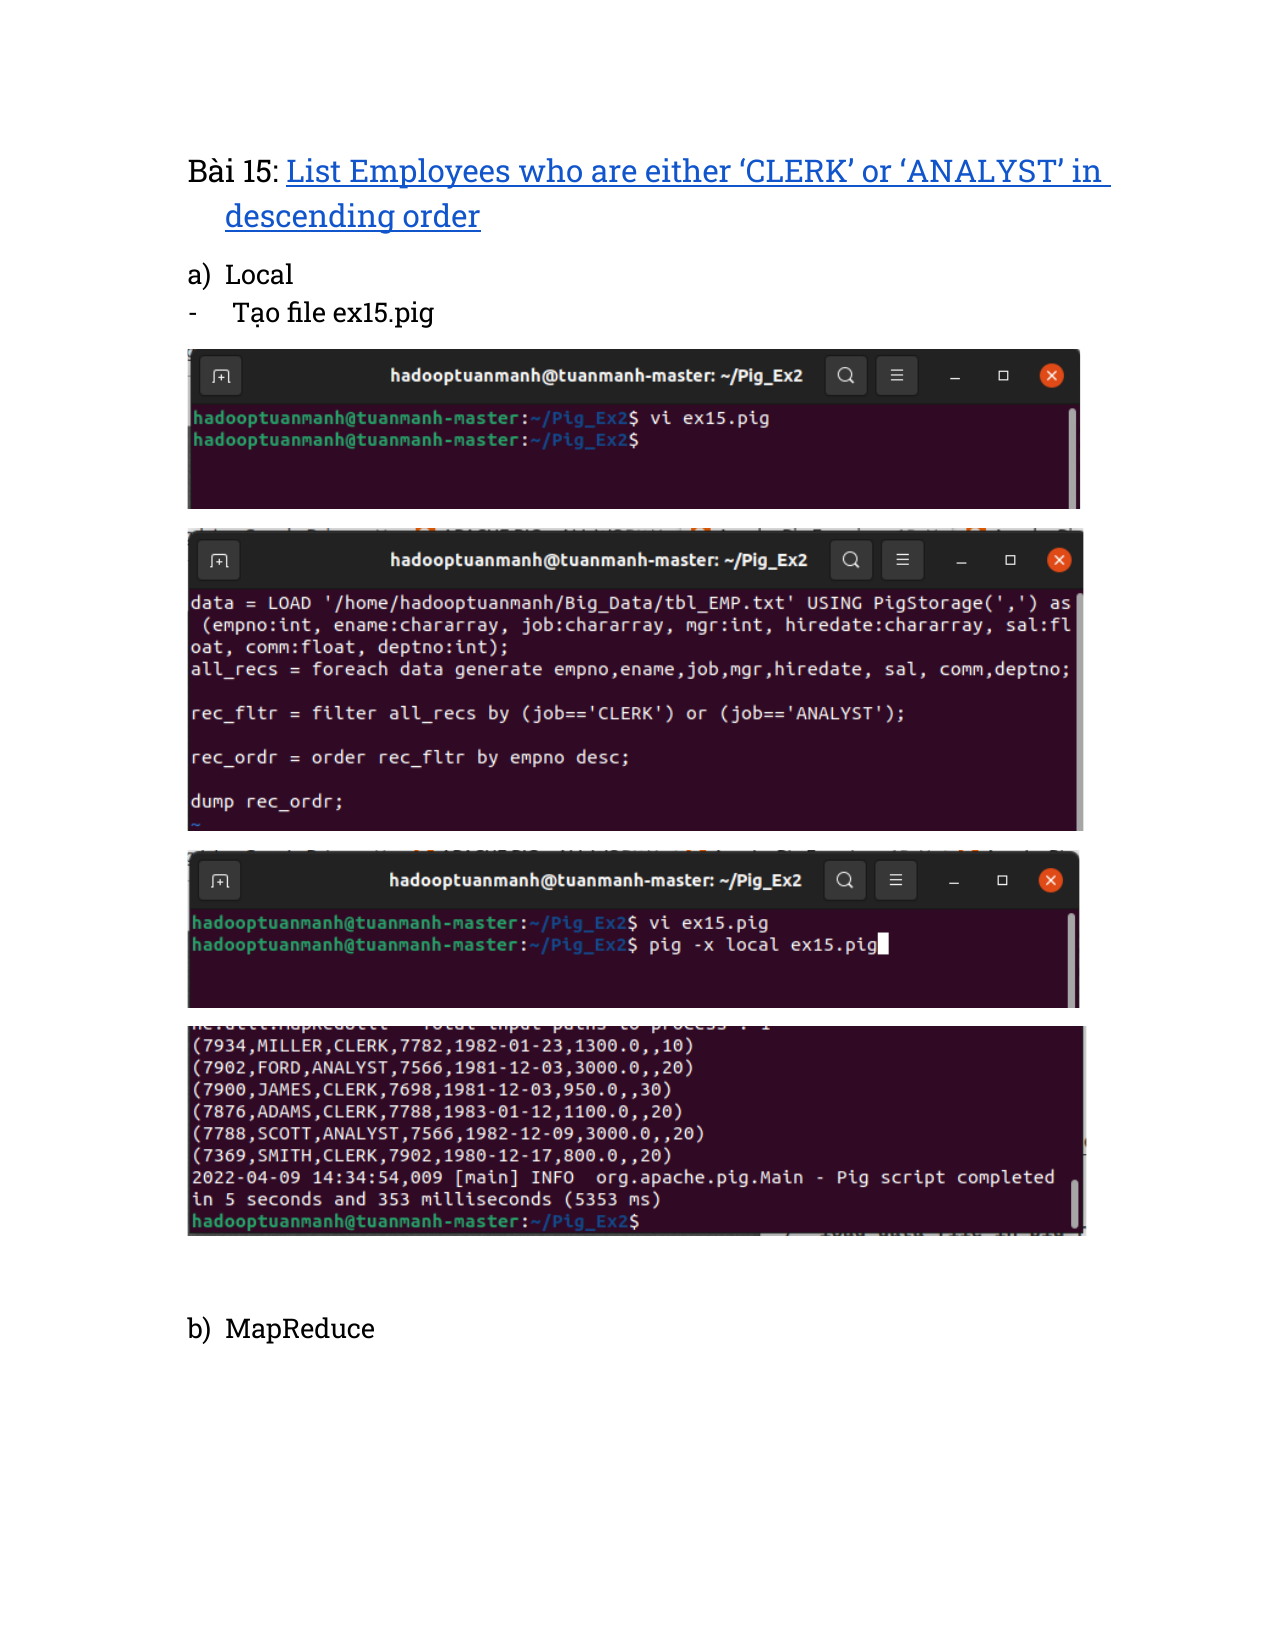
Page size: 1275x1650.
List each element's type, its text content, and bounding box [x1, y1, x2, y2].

picture [187, 349, 1080, 509]
list Tạo file ex15.pig [187, 294, 1125, 330]
picture [187, 528, 1084, 831]
subtitle Bài 15: List Employees who are either ‘CLERK’ or ‘ANALYST’ in descending order [187, 150, 1125, 236]
list Local [187, 256, 1125, 291]
list MapReduce [187, 1310, 1125, 1346]
picture [187, 1026, 1087, 1236]
picture [187, 850, 1080, 1008]
